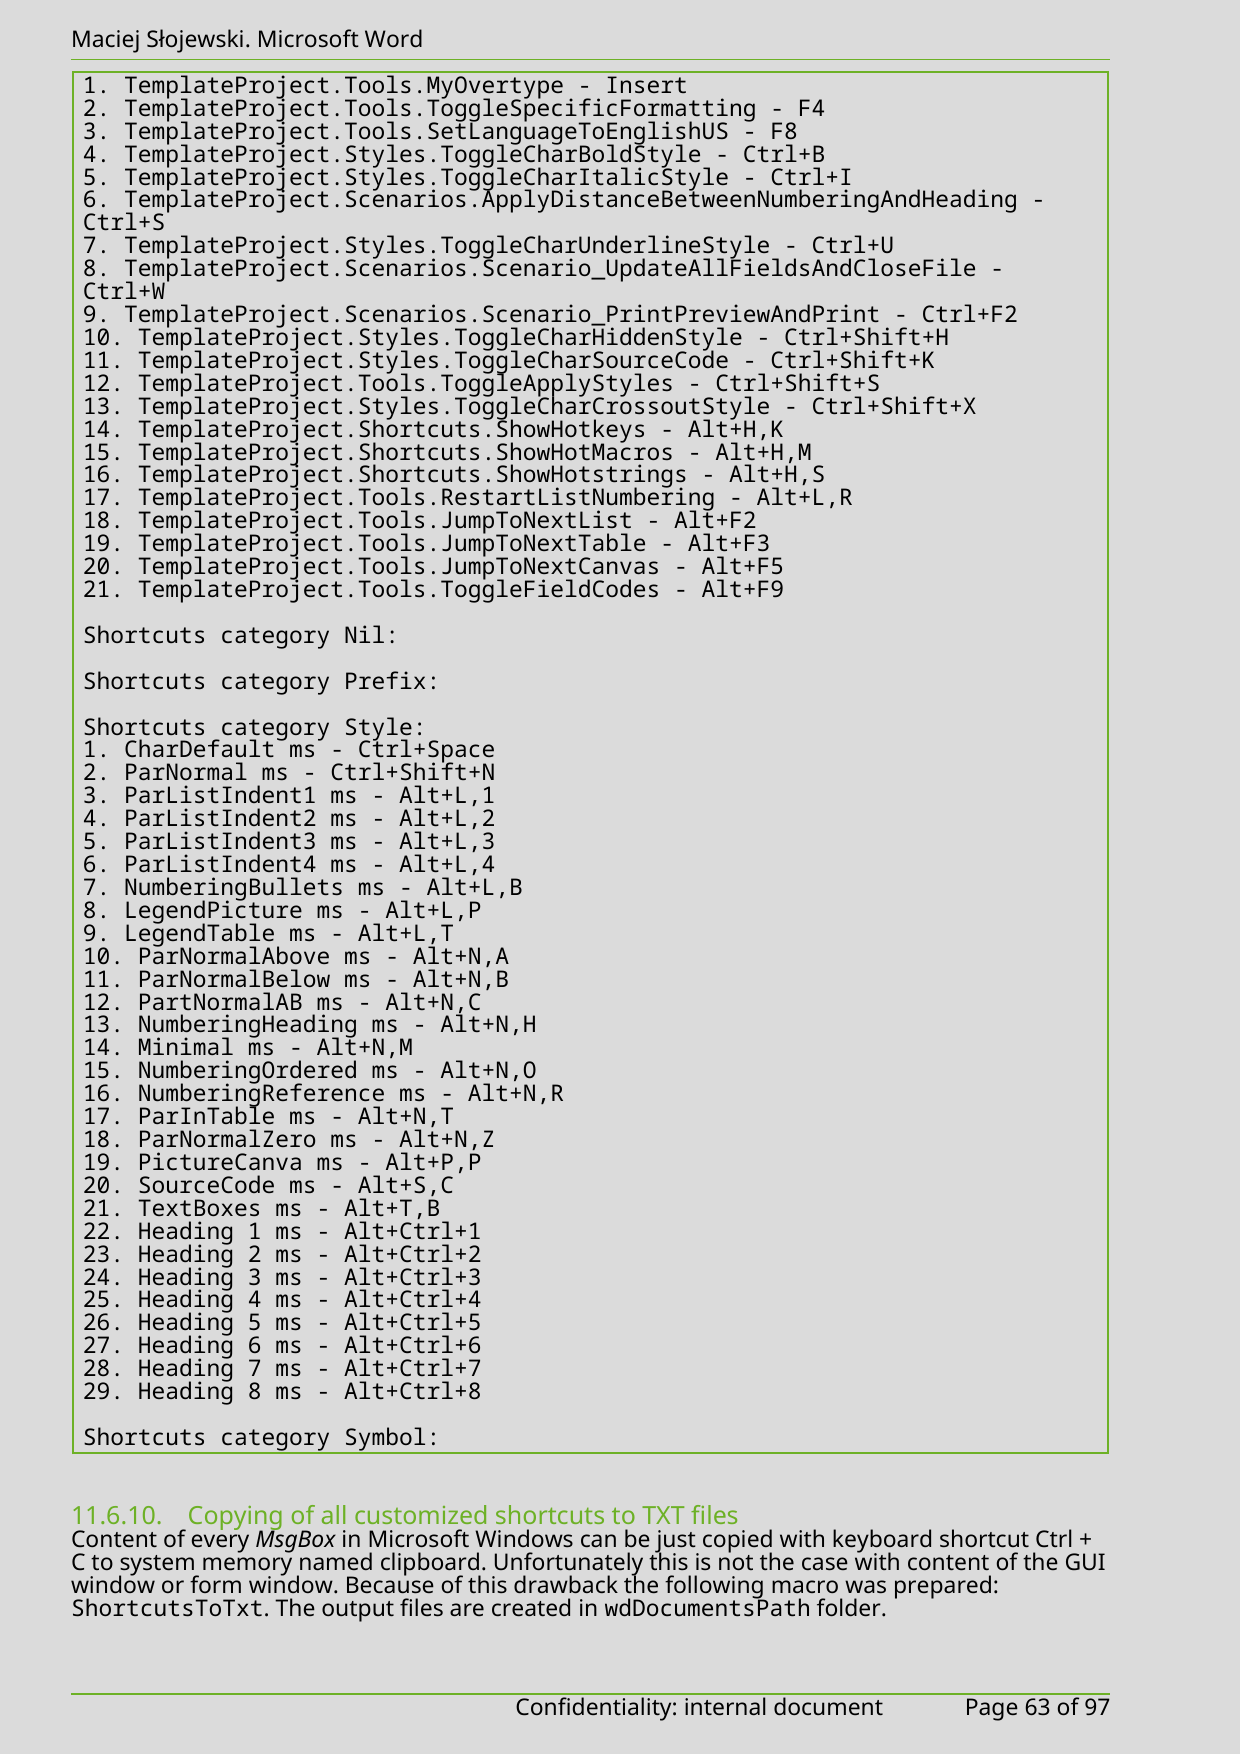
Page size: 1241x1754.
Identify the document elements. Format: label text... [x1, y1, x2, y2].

text 28. Heading 7 ms - Alt+Ctrl+7 [74, 1354, 1107, 1377]
text 17. ParInTable ms - Alt+N,T [74, 1102, 1107, 1125]
text 7. TemplateProject.Styles.ToggleCharUnderlineStyle - Ctrl+U [74, 231, 1107, 254]
text 8. LegendPicture ms - Alt+L,P [74, 896, 1107, 919]
text 4. TemplateProject.Styles.ToggleCharBoldStyle - Ctrl+B [636, 139, 1107, 162]
text 20. SourceCode ms - Alt+S,C [74, 1171, 1107, 1194]
text 23. Heading 2 ms - Alt+Ctrl+2 [74, 1239, 1107, 1262]
text 19. TemplateProject.Tools.JumpToNextTable - Alt+F3 [74, 529, 1107, 552]
text 5. ParListIndent3 ms - Alt+L,3 [74, 827, 1107, 850]
subtitle Copying of all customized shortcuts to TXT files [71, 1504, 1110, 1529]
text 29. Heading 8 ms - Alt+Ctrl+8 [74, 1377, 1107, 1404]
text Content of every MsgBox in Microsoft Windows can be just copied with keyboard shortcut Ctrl + C to system memory named clipboard. Unfortunately this is not the case with content of the GUI window or form window. Because of this drawback the following macro was prepared: ShortcutsToTxt. The output files are created in wdDocumentsPath folder. [71, 1529, 1110, 1621]
text 6. ParListIndent4 ms - Alt+L,4 [74, 850, 1107, 873]
text 2. TemplateProject.Tools.ToggleSpecificFormatting - F4 [74, 94, 1107, 117]
text 12. TemplateProject.Tools.ToggleApplyStyles - Ctrl+Shift+S [74, 369, 1107, 392]
text 8. TemplateProject.Scenarios.Scenario_UpdateAllFieldsAndCloseFile - Ctrl+W [74, 254, 1107, 300]
text Shortcuts category Nil: [74, 621, 1107, 648]
text 11. TemplateProject.Styles.ToggleCharSourceCode - Ctrl+Shift+K [74, 346, 1107, 369]
text 3. TemplateProject.Tools.SetLanguageToEnglishUS - F8 [74, 117, 1107, 139]
text 18. ParNormalZero ms - Alt+N,Z [74, 1125, 1107, 1148]
text 12. PartNormalAB ms - Alt+N,C [74, 987, 1107, 1010]
text 14. TemplateProject.Shortcuts.ShowHotkeys - Alt+H,K [74, 414, 505, 437]
text 1. TemplateProject.Tools.MyOvertype - Insert [74, 73, 1107, 94]
text 15. TemplateProject.Shortcuts.ShowHotMacros - Alt+H,M [74, 437, 1107, 460]
text 4. ParListIndent2 ms - Alt+L,2 [74, 804, 1107, 827]
text Shortcuts category Style: [74, 712, 1107, 735]
text 26. Heading 5 ms - Alt+Ctrl+5 [74, 1308, 1107, 1331]
text 11. ParNormalBelow ms - Alt+N,B [74, 964, 1107, 987]
text 24. Heading 3 ms - Alt+Ctrl+3 [74, 1262, 1107, 1285]
text 17. TemplateProject.Tools.RestartListNumbering - Alt+L,R [74, 483, 1107, 506]
text 7. NumberingBullets ms - Alt+L,B [74, 873, 1107, 896]
text 19. PictureCanva ms - Alt+P,P [74, 1148, 1107, 1171]
text 18. TemplateProject.Tools.JumpToNextList - Alt+F2 [74, 506, 1107, 529]
text 5. TemplateProject.Styles.ToggleCharItalicStyle - Ctrl+I [74, 162, 1107, 185]
text 16. NumberingReference ms - Alt+N,R [74, 1079, 1107, 1102]
text 13. TemplateProject.Styles.ToggleCharCrossoutStyle - Ctrl+Shift+X [554, 392, 1107, 414]
text Shortcuts category Prefix: [74, 667, 1107, 694]
text 16. TemplateProject.Shortcuts.ShowHotstrings - Alt+H,S [74, 460, 1107, 483]
text 21. TemplateProject.Tools.ToggleFieldCodes - Alt+F9 [74, 575, 1107, 602]
text 3. ParListIndent1 ms - Alt+L,1 [74, 781, 1107, 804]
text 25. Heading 4 ms - Alt+Ctrl+4 [74, 1285, 1107, 1308]
text 13. TemplateProject.Styles.ToggleCharCrossoutStyle - Ctrl+Shift+X [74, 392, 552, 414]
text 1. CharDefault ms - Ctrl+Space [74, 735, 1107, 758]
text 27. Heading 6 ms - Alt+Ctrl+6 [74, 1331, 1107, 1354]
text 21. TextBoxes ms - Alt+T,B [74, 1194, 1107, 1217]
text 22. Heading 1 ms - Alt+Ctrl+1 [74, 1217, 1107, 1239]
text 15. NumberingOrdered ms - Alt+N,O [74, 1056, 1107, 1079]
text 10. TemplateProject.Styles.ToggleCharHiddenStyle - Ctrl+Shift+H [74, 323, 1107, 346]
text 9. TemplateProject.Scenarios.Scenario_PrintPreviewAndPrint - Ctrl+F2 [74, 300, 1107, 323]
text 20. TemplateProject.Tools.JumpToNextCanvas - Alt+F5 [74, 552, 1107, 575]
text 6. TemplateProject.Scenarios.ApplyDistanceBetweenNumberingAndHeading - Ctrl+S [74, 185, 1107, 231]
text Shortcuts category Symbol: [74, 1423, 1107, 1452]
text 2. ParNormal ms - Ctrl+Shift+N [74, 758, 1107, 781]
text 14. Minimal ms - Alt+N,M [74, 1033, 1107, 1056]
text 9. LegendTable ms - Alt+L,T [74, 919, 1107, 942]
text 10. ParNormalAbove ms - Alt+N,A [74, 942, 1107, 964]
text 13. NumberingHeading ms - Alt+N,H [74, 1010, 1107, 1033]
text 14. TemplateProject.Shortcuts.ShowHotkeys - Alt+H,K [499, 414, 1107, 437]
text 4. TemplateProject.Styles.ToggleCharBoldStyle - Ctrl+B [74, 139, 642, 162]
